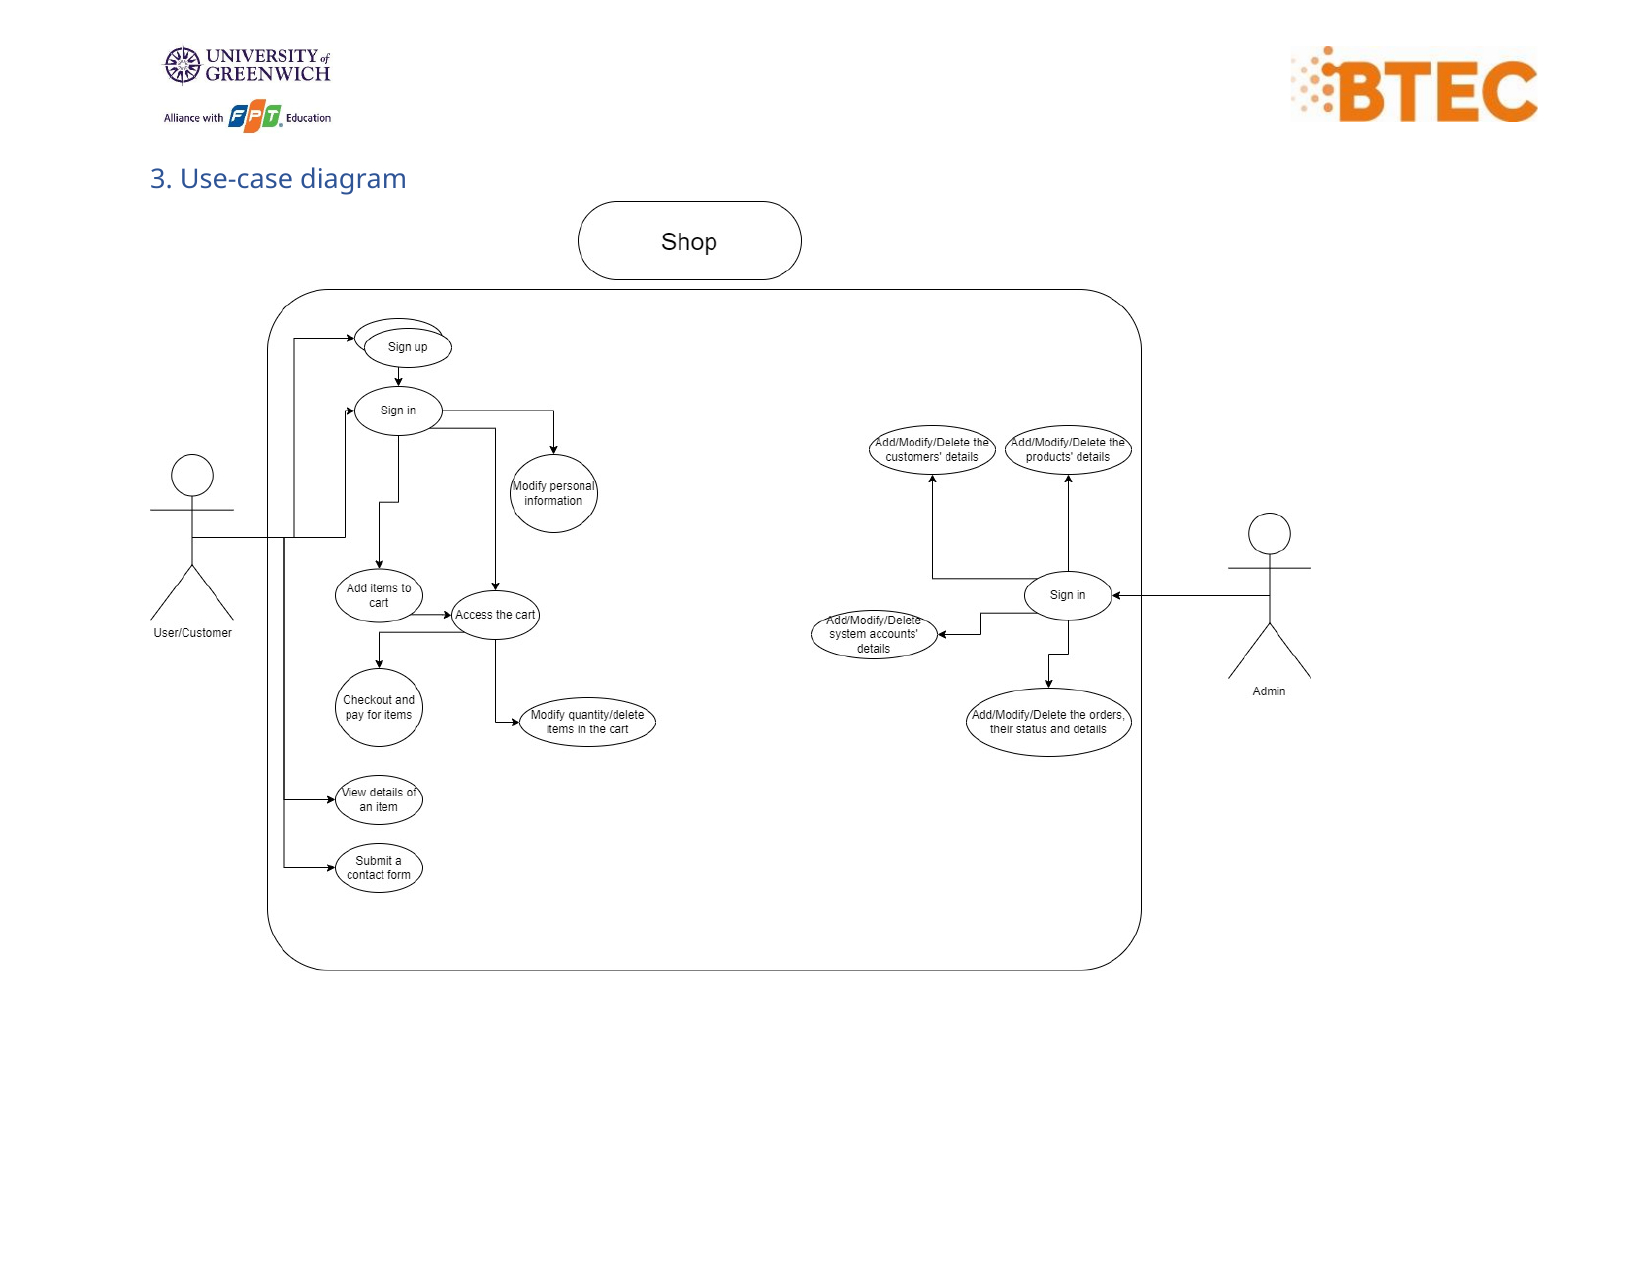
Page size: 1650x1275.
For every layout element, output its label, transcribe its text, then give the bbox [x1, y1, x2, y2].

picture [1290, 46, 1538, 122]
picture [150, 32, 343, 144]
subtitle 3. Use-case diagram [150, 159, 1500, 196]
picture [150, 201, 1311, 971]
